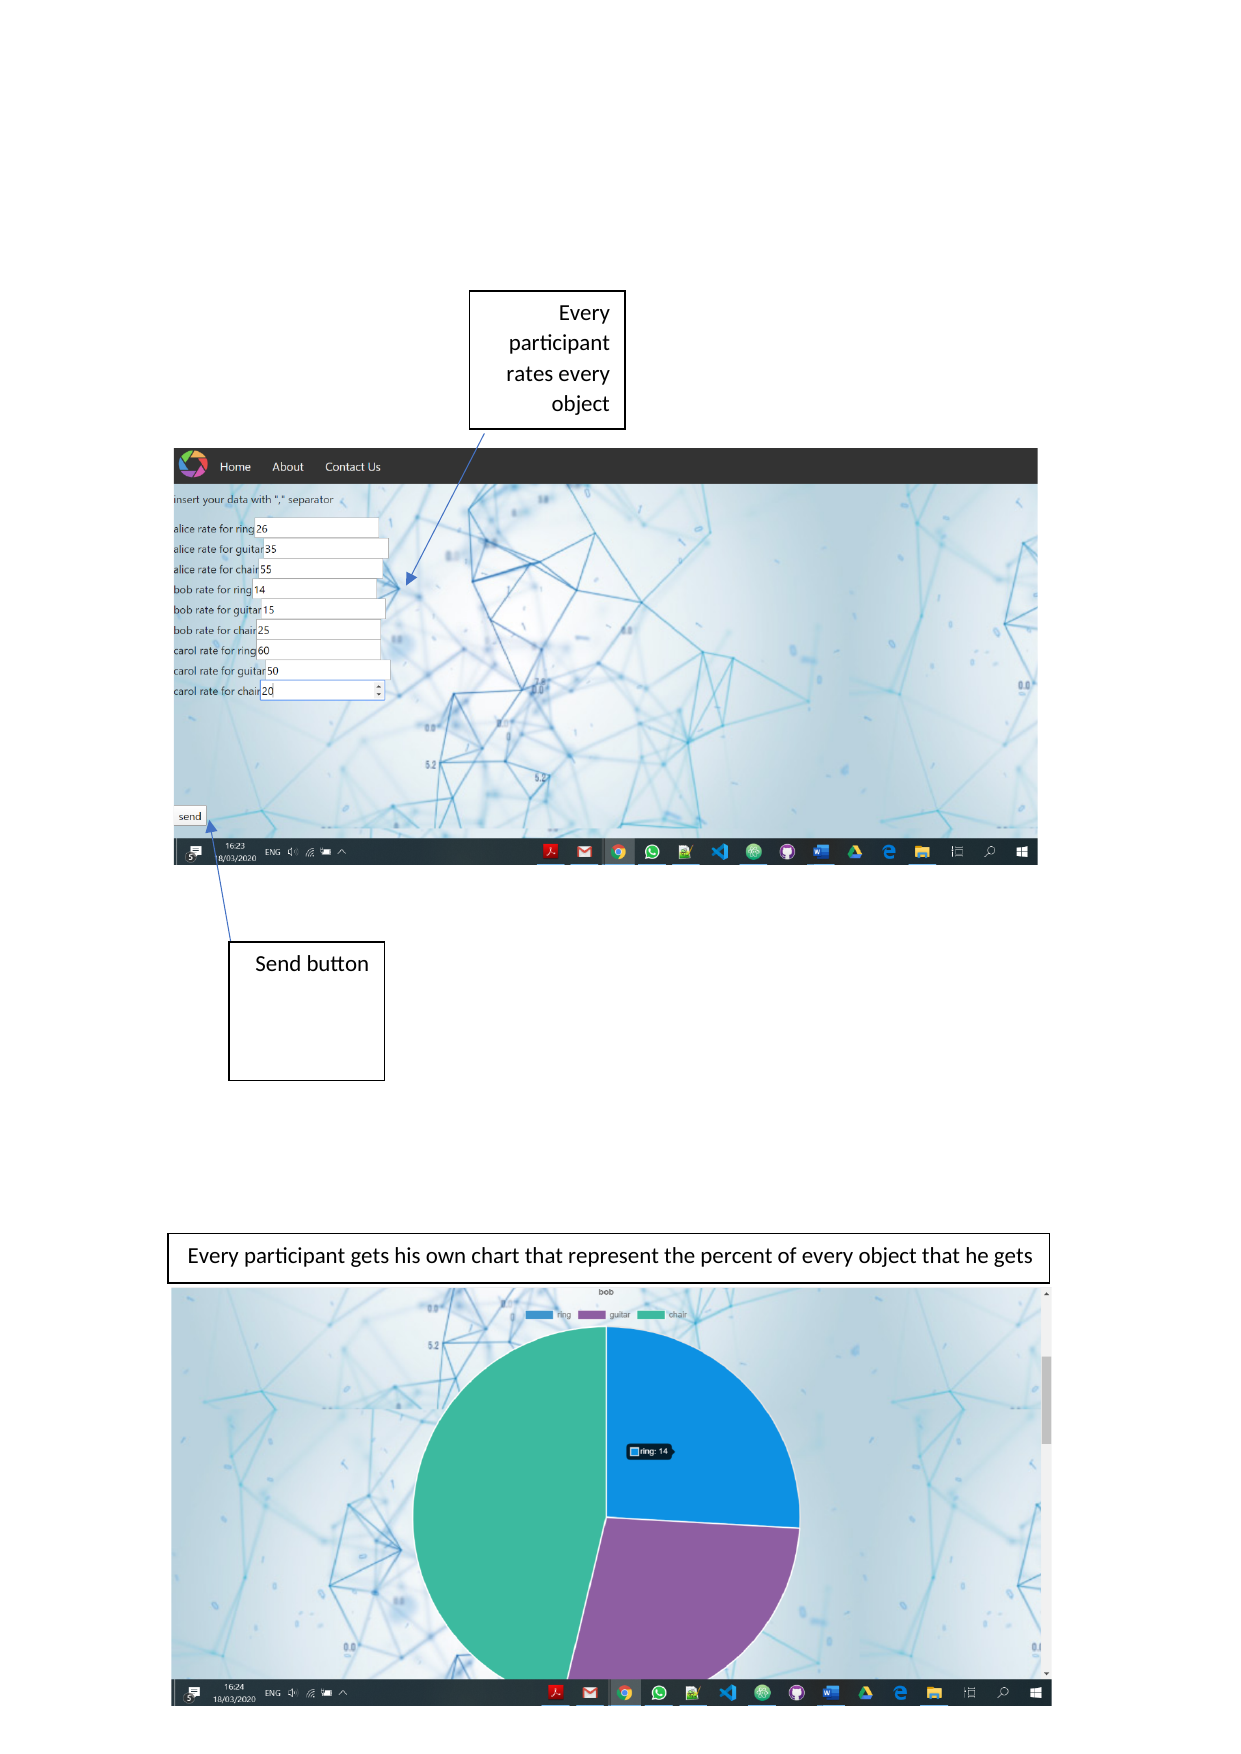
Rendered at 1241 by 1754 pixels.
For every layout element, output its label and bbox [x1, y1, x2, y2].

picture [171, 1281, 1052, 1706]
picture [173, 448, 1038, 865]
